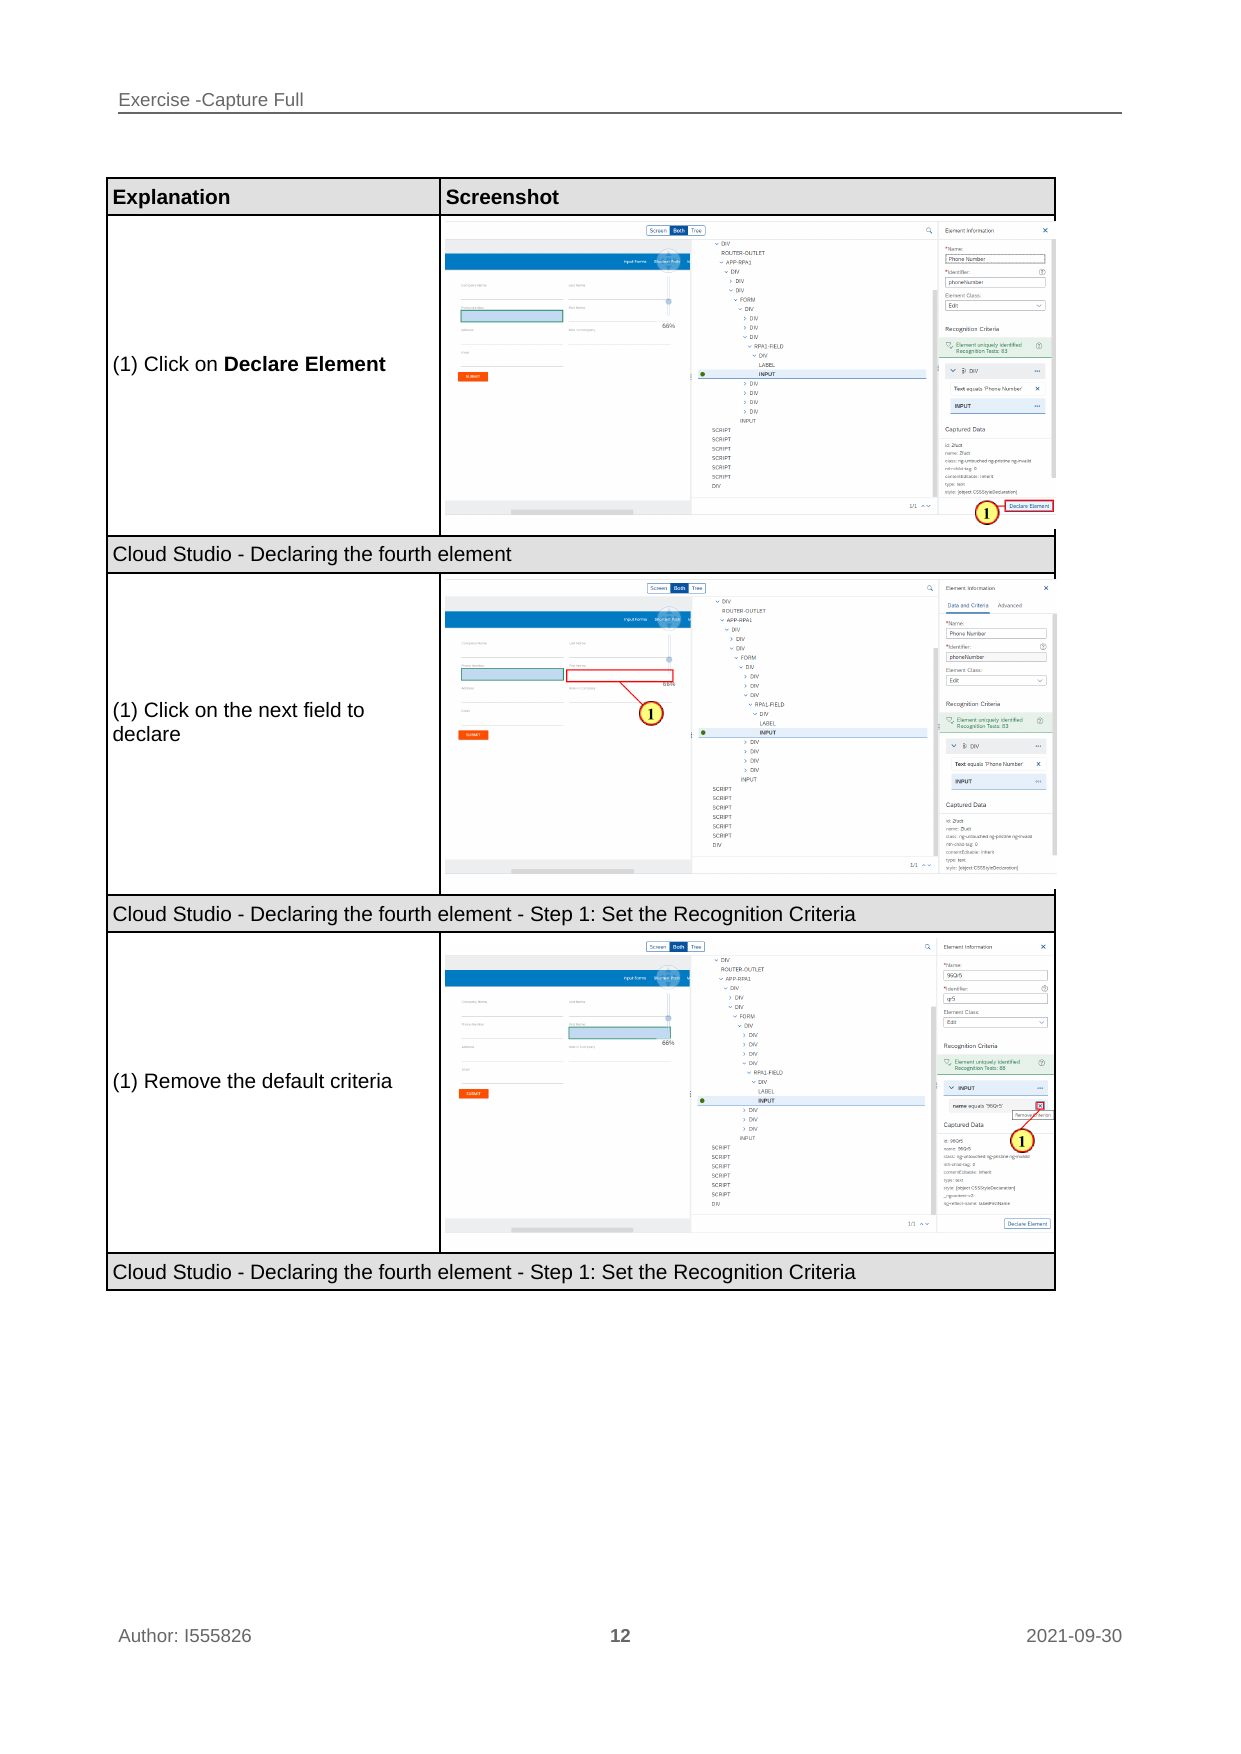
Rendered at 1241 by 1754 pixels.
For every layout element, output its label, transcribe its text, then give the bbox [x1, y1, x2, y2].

table_cell [441, 574, 1054, 894]
table_cell [441, 933, 1054, 1252]
picture [445, 221, 1056, 529]
table_header Explanation [108, 179, 439, 214]
table_cell (1) Remove the default criteria [108, 933, 439, 1252]
table_cell Cloud Studio - Declaring the fourth element - Step 1: Set the Recognition Criteria [108, 1254, 1054, 1289]
table_cell (1) Click on the next field to declare [108, 574, 439, 894]
table_header Screenshot [441, 179, 1054, 214]
table_cell Cloud Studio - Declaring the fourth element - Step 1: Set the Recognition Criteria [108, 896, 1054, 931]
picture [445, 938, 1054, 1247]
table_cell [441, 216, 1054, 535]
picture [445, 579, 1057, 889]
table_cell (1) Click on Declare Element [108, 216, 439, 535]
table_cell Cloud Studio - Declaring the fourth element [108, 537, 1054, 572]
